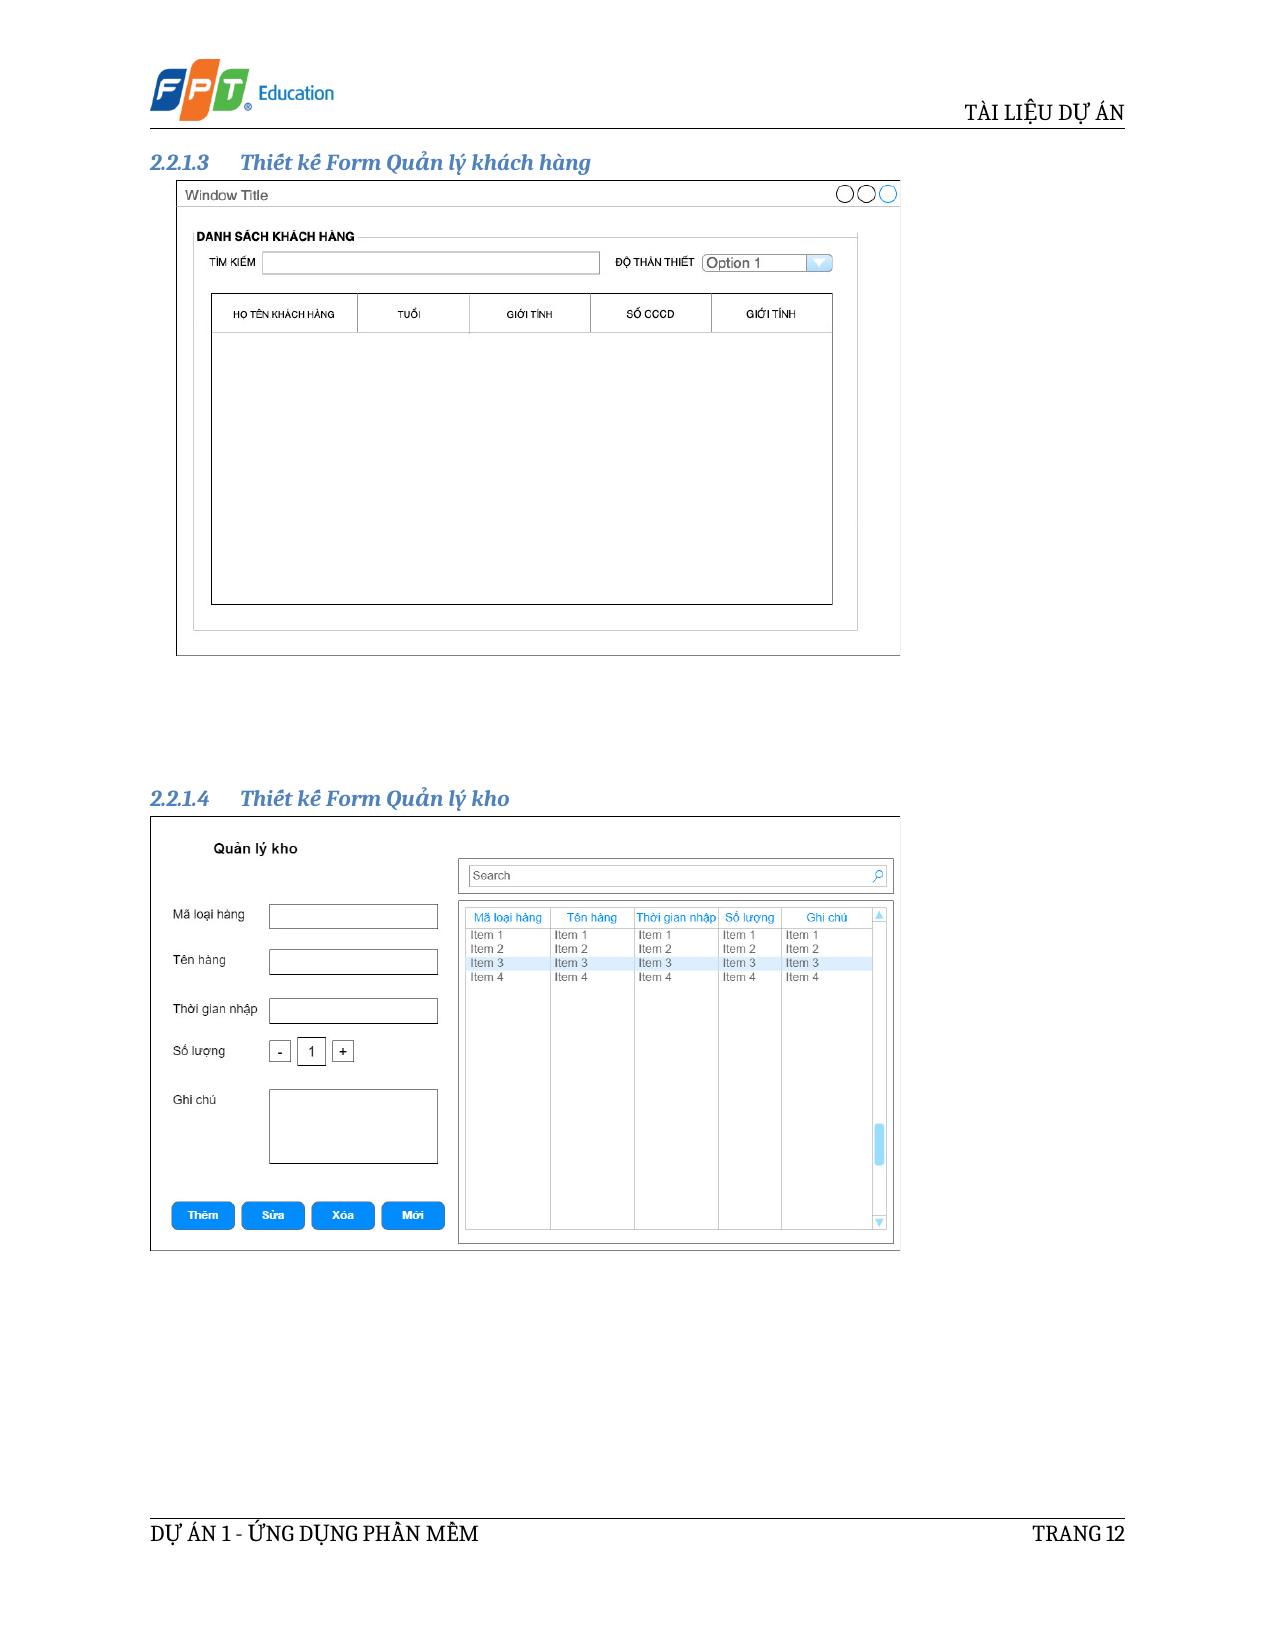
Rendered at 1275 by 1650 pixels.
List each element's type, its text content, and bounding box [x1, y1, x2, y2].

picture [150, 59, 336, 121]
picture [150, 180, 901, 656]
picture [150, 816, 901, 1251]
subtitle Thiết kế Form Quản lý kho [150, 786, 1125, 813]
subtitle Thiết kế Form Quản lý khách hàng [150, 150, 1125, 176]
